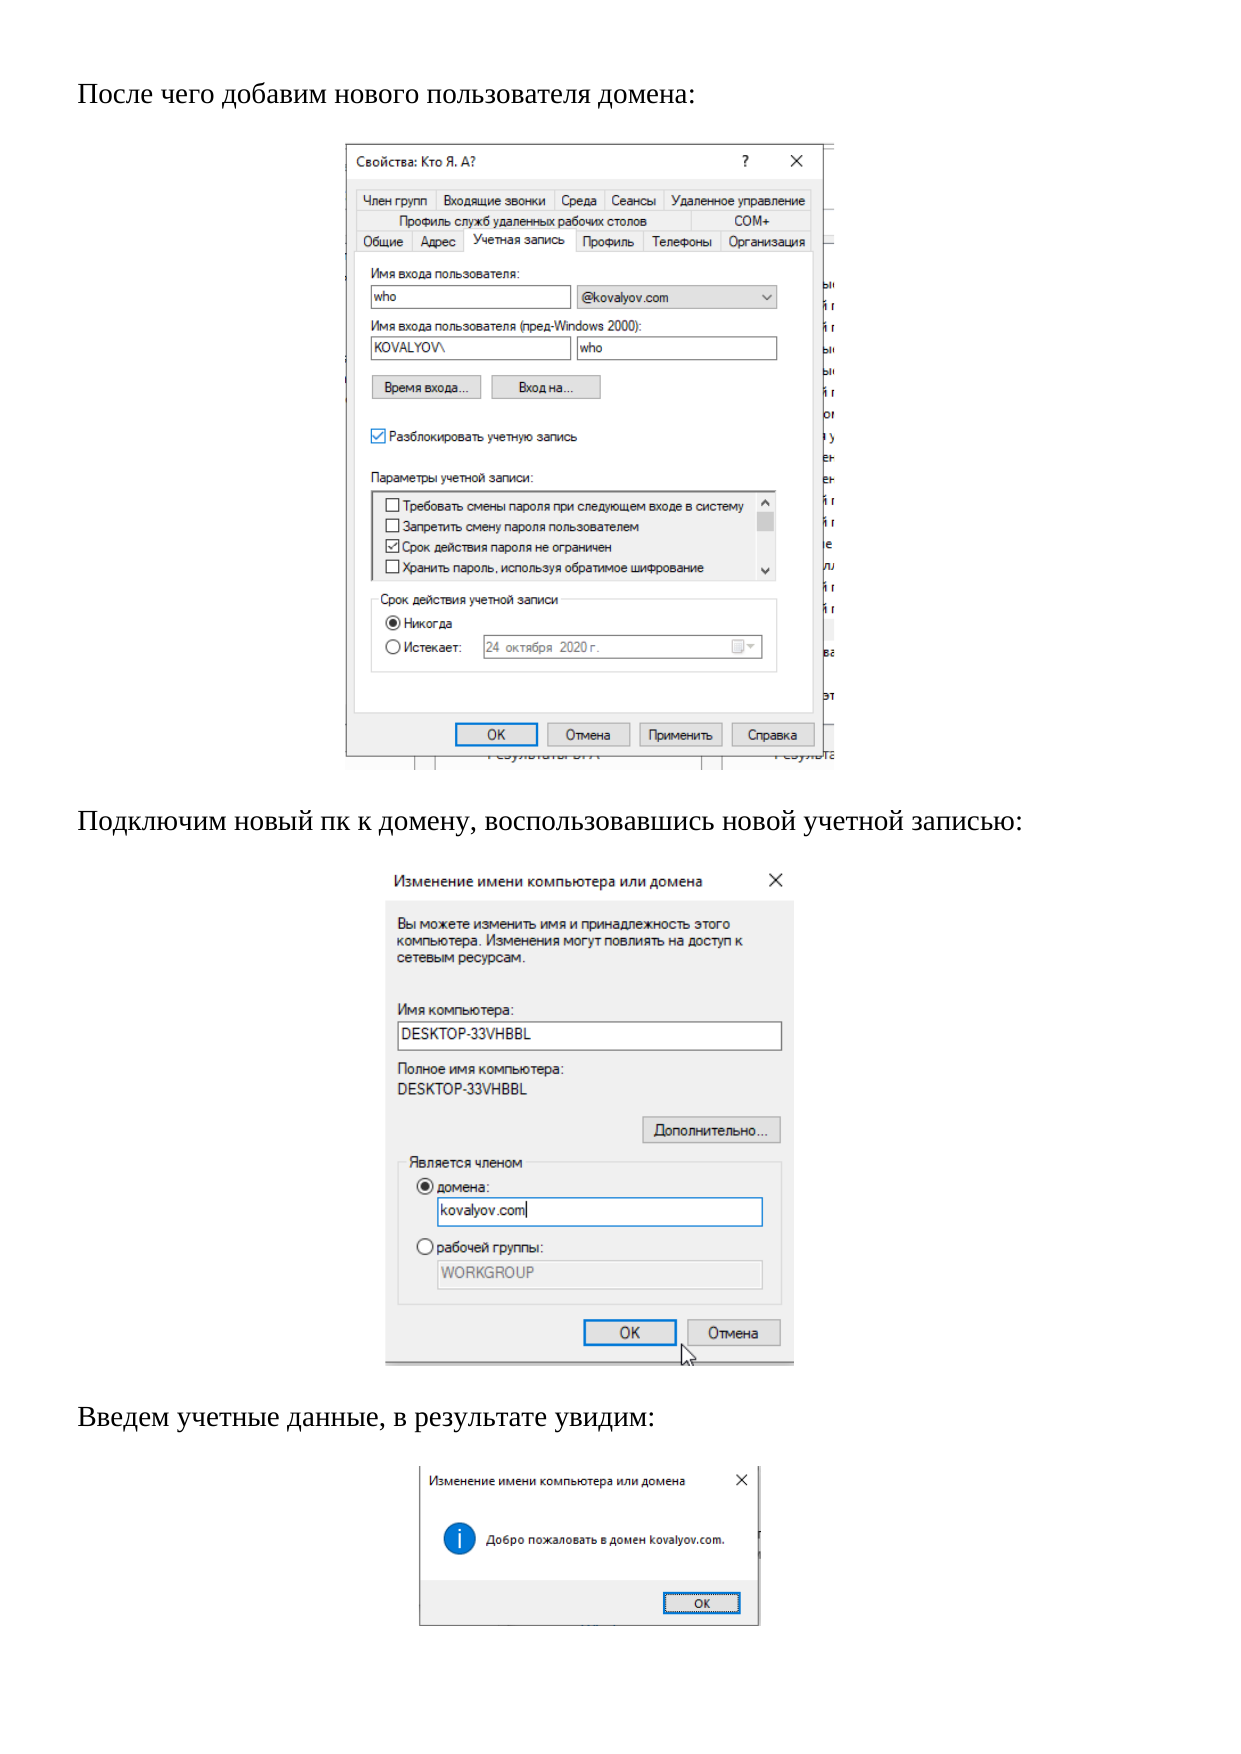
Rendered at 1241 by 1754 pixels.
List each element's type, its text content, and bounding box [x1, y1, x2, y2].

text Подключим новый пк к домену, воспользовавшись новой учетной записью: [77, 803, 1102, 837]
text После чего добавим нового пользователя домена: [77, 76, 1102, 109]
picture [345, 142, 835, 770]
text Введем учетные данные, в результате увидим: [77, 1399, 1102, 1433]
picture [418, 1466, 761, 1626]
picture [385, 870, 794, 1366]
